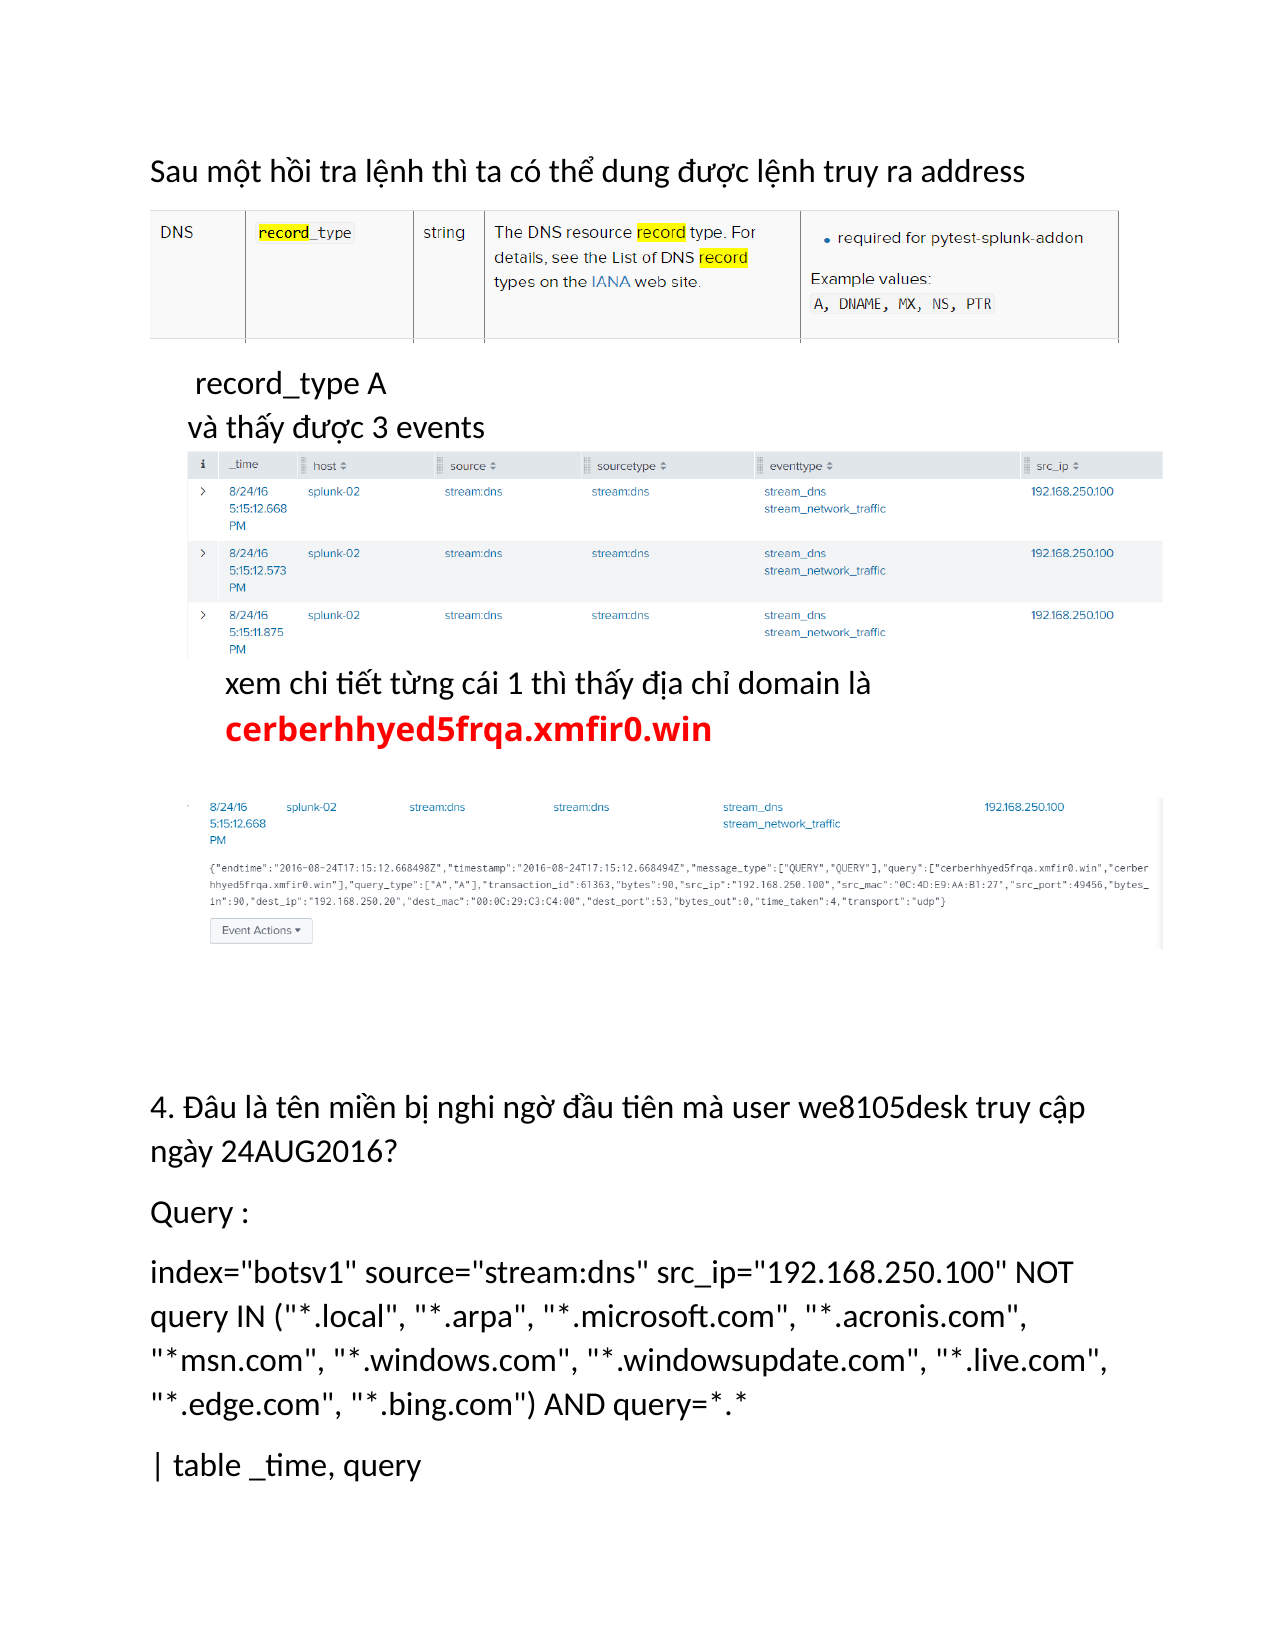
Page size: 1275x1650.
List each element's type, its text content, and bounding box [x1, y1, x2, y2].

text | table _time, query [150, 1444, 1125, 1484]
picture [187, 449, 1163, 660]
picture [187, 798, 1163, 949]
picture [150, 210, 1125, 343]
text 4. Đâu là tên miền bị nghi ngờ đầu tiên mà user we8105desk truy cập ngày 24AUG2016? [150, 1086, 1125, 1171]
list record_type A [187, 362, 1125, 402]
text Sau một hồi tra lệnh thì ta có thể dung được lệnh truy ra address [150, 150, 1125, 191]
list xem chi tiết từng cái 1 thì thấy địa chỉ domain là cerberhhyed5frqa.xmfir0.win [225, 662, 1125, 751]
text Query : [150, 1191, 1125, 1231]
text index="botsv1" source="stream:dns" src_ip="192.168.250.100" NOT query IN ("*.local", "*.arpa", "*.microsoft.com", "*.acronis.com", "*msn.com", "*.windows.com", "*.windowsupdate.com", "*.live.com", "*.edge.com", "*.bing.com") AND query=*.* [150, 1251, 1125, 1424]
list và thấy được 3 events [187, 406, 1125, 446]
